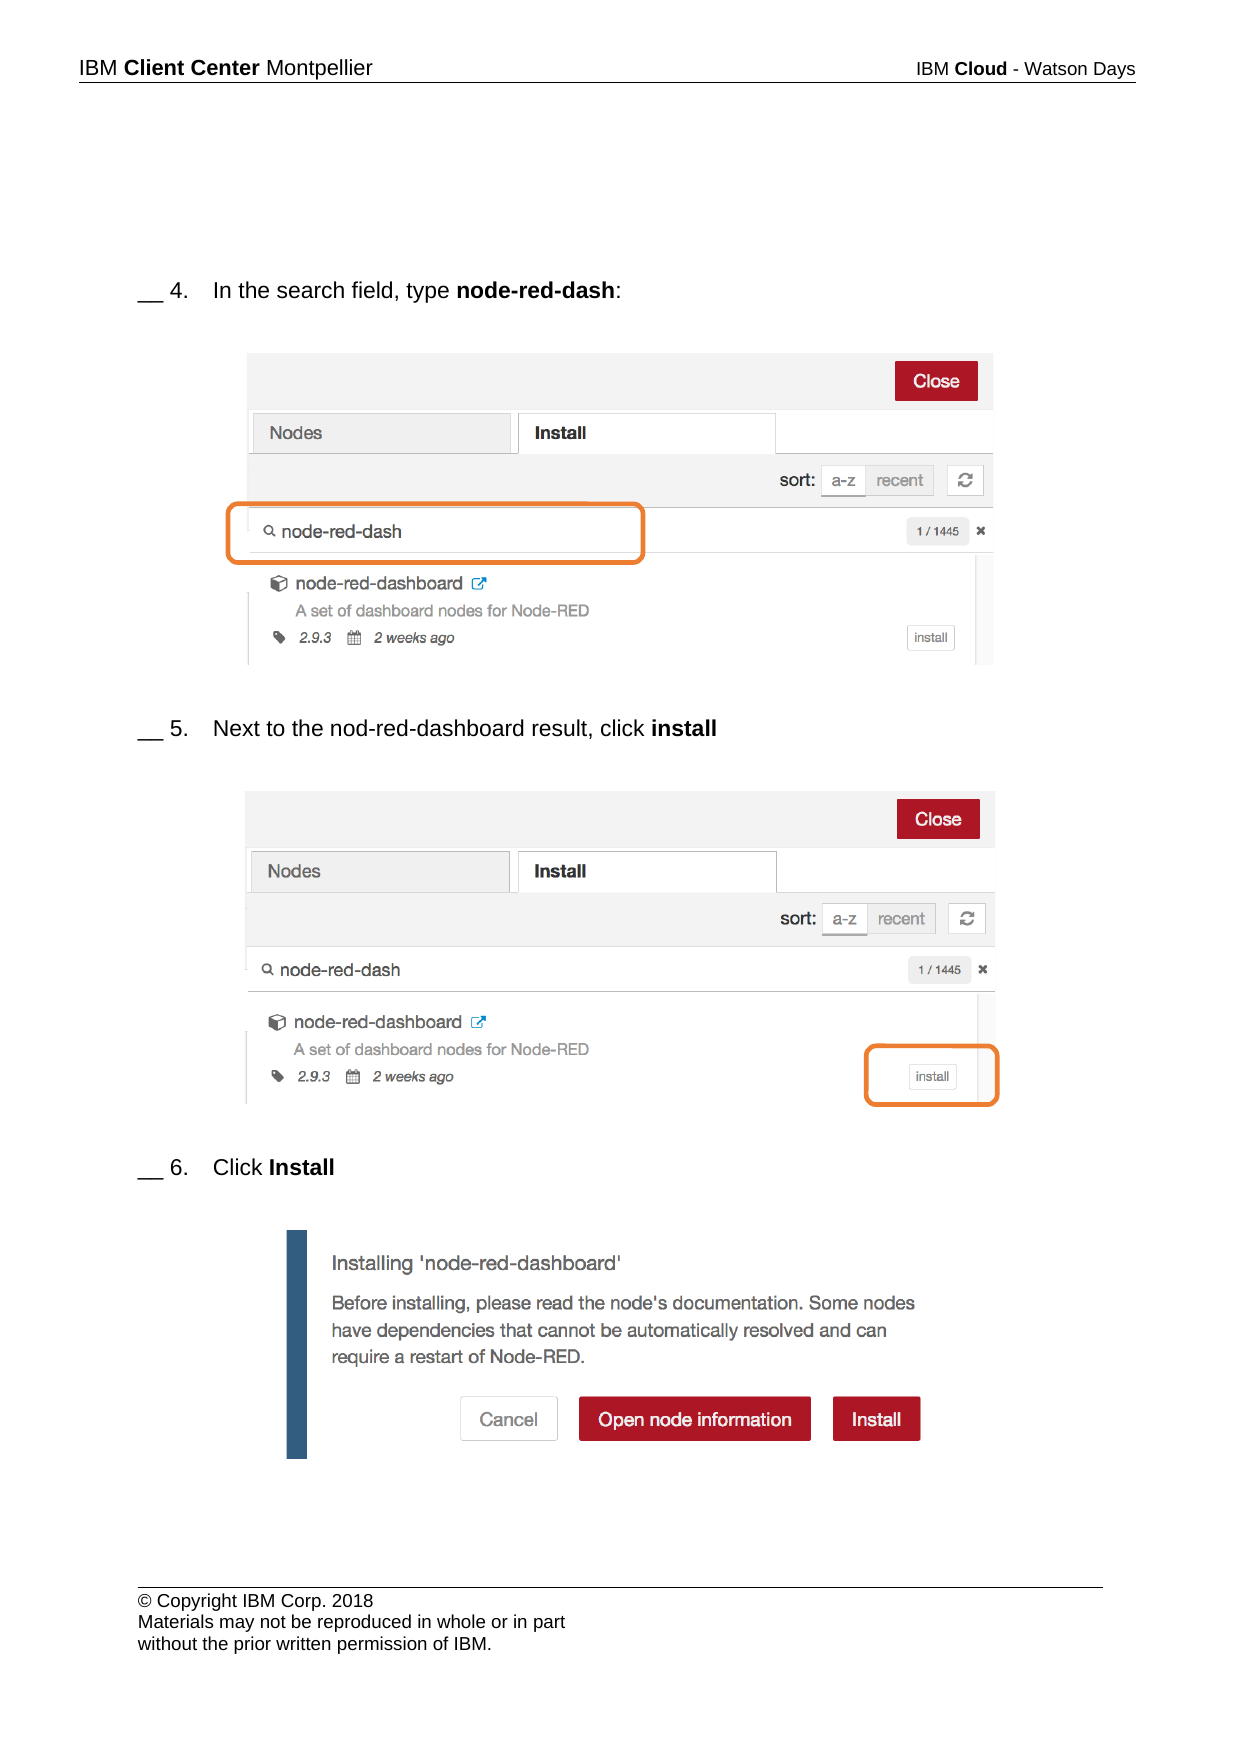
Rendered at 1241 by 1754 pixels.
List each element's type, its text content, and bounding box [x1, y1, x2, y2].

picture [286, 1230, 954, 1459]
picture [246, 507, 640, 560]
picture [869, 1049, 994, 1102]
picture [246, 353, 994, 665]
list Click Install [138, 1154, 1103, 1180]
list In the search field, type node-red-dash: [138, 277, 1103, 304]
list Next to the nod-red-dashboard result, click install [138, 715, 1103, 741]
picture [244, 791, 996, 1104]
